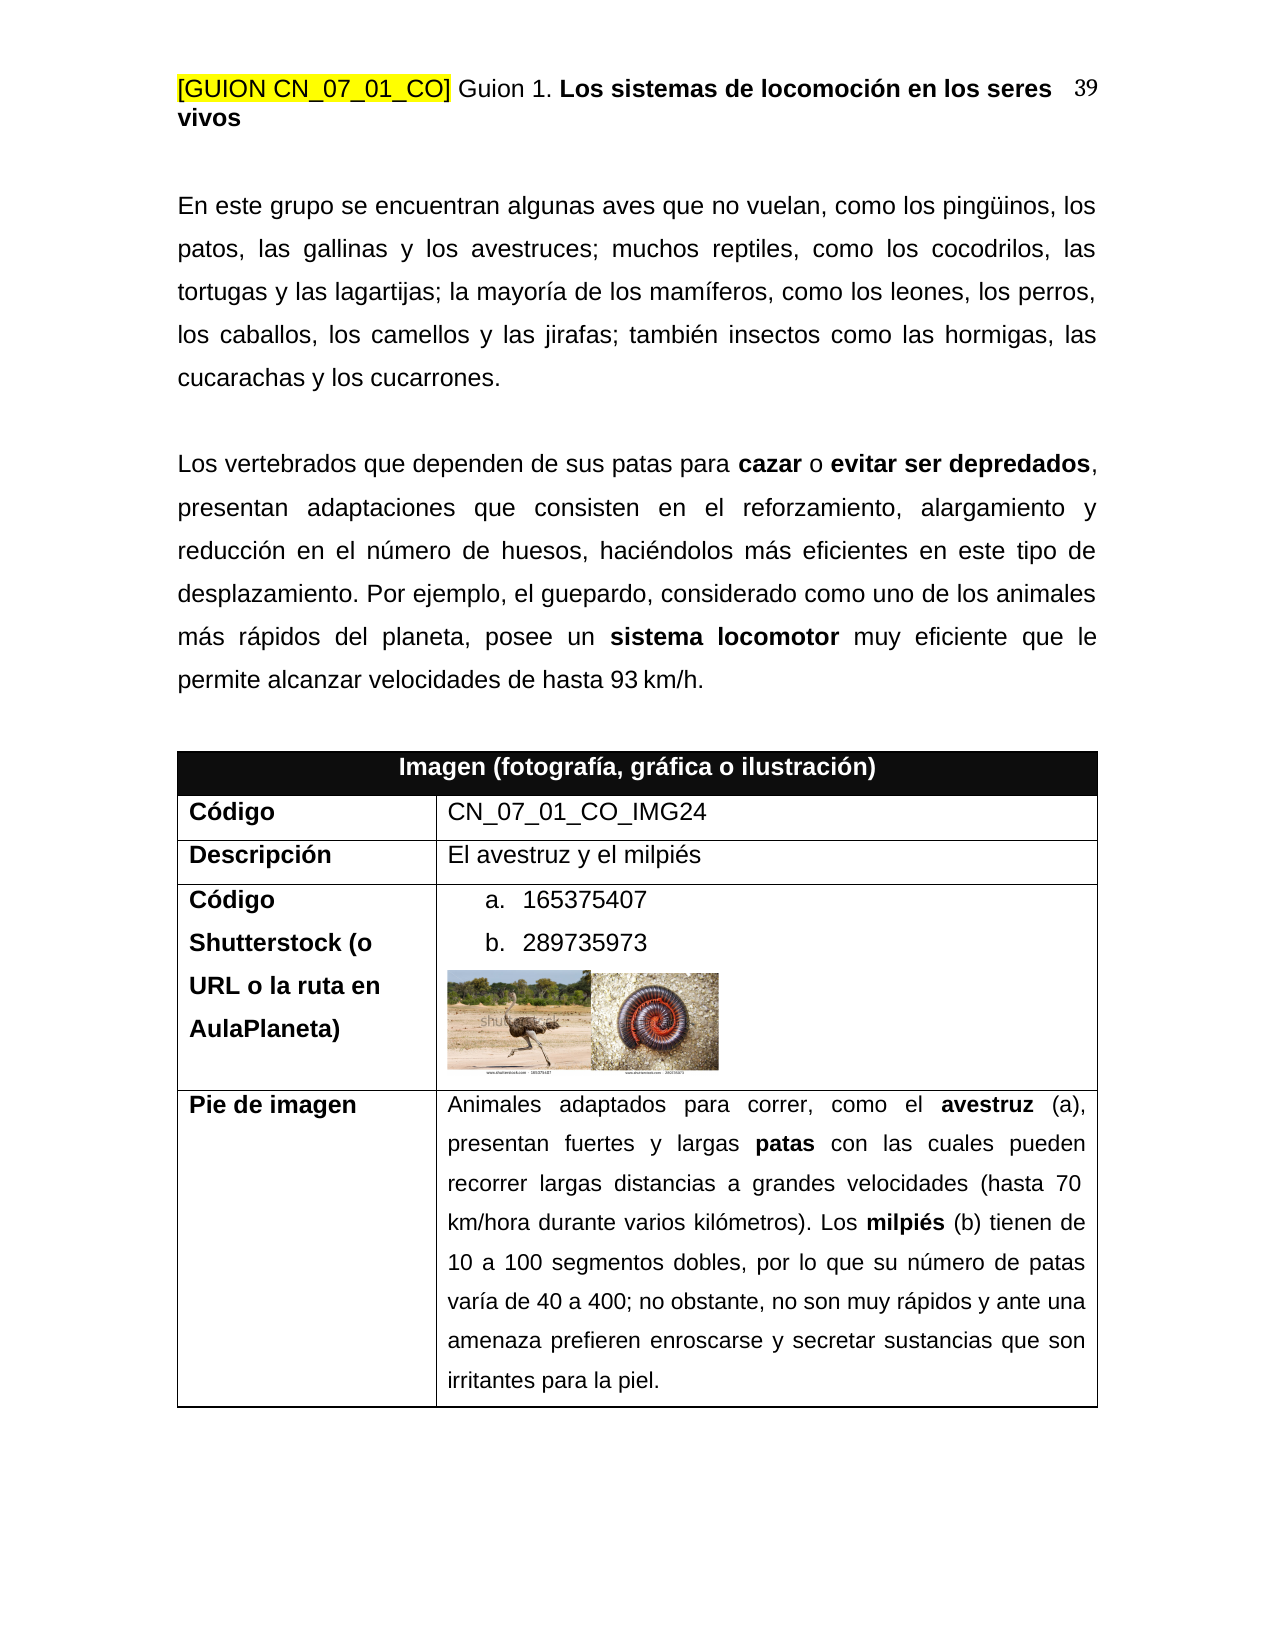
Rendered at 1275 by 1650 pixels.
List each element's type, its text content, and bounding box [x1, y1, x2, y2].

table_cell 165375407 289735973 [437, 885, 1097, 1089]
table_header Imagen (fotografía, gráfica o ilustración) [178, 753, 1097, 795]
table_cell CN_07_01_CO_IMG24 [437, 796, 1097, 839]
table_cell Pie de imagen [178, 1091, 436, 1406]
text Los vertebrados que dependen de sus patas para cazar o evitar ser depredados, presentan adaptaciones que consisten en el reforzamiento, alargamiento y reducción en el número de huesos, haciéndolos más eficientes en este tipo de desplazamiento. Por ejemplo, el guepardo, considerado como uno de los animales más rápidos del planeta, posee un sistema locomotor muy eficiente que le permite alcanzar velocidades de hasta 93 km/h. [177, 449, 1098, 694]
table_cell El avestruz y el milpiés [437, 841, 1097, 883]
table_cell Animales adaptados para correr, como el avestruz (a), presentan fuertes y largas patas con las cuales pueden recorrer largas distancias a grandes velocidades (hasta 70 km/hora durante varios kilómetros). Los milpiés (b) tienen de 10 a 100 segmentos dobles, por lo que su número de patas varía de 40 a 400; no obstante, no son muy rápidos y ante una amenaza prefieren enroscarse y secretar sustancias que son irritantes para la piel. [437, 1091, 1097, 1406]
table_cell Descripción [178, 841, 436, 883]
table_cell Código [178, 796, 436, 839]
table_cell Código Shutterstock (o URL o la ruta en AulaPlaneta) [178, 885, 436, 1089]
text En este grupo se encuentran algunas aves que no vuelan, como los pingüinos, los patos, las gallinas y los avestruces; muchos reptiles, como los cocodrilos, las tortugas y las lagartijas; la mayoría de los mamíferos, como los leones, los perros, los caballos, los camellos y las jirafas; también insectos como las hormigas, las cucarachas y los cucarrones. [177, 191, 1098, 392]
picture [447, 970, 719, 1076]
